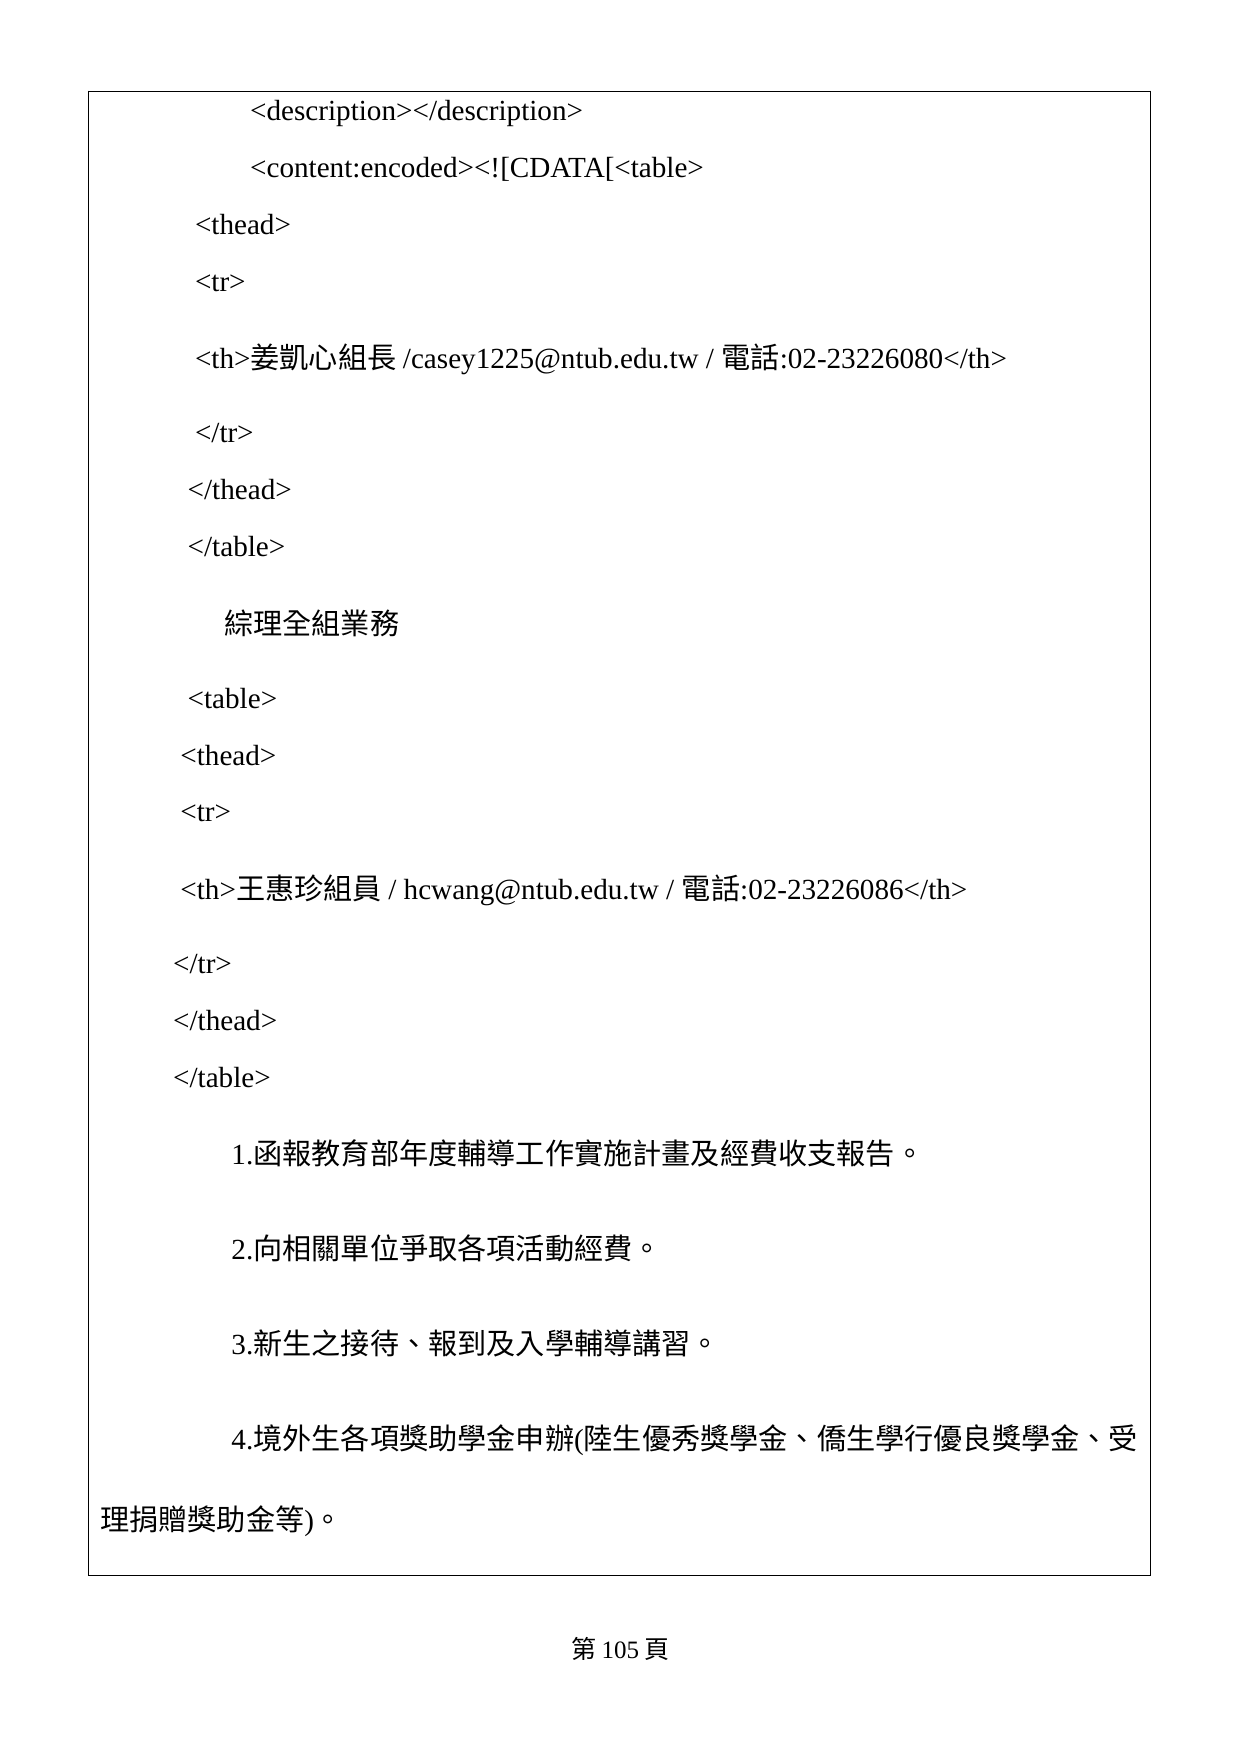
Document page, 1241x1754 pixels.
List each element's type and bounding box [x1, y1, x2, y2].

table_cell [89, 92, 1150, 1574]
